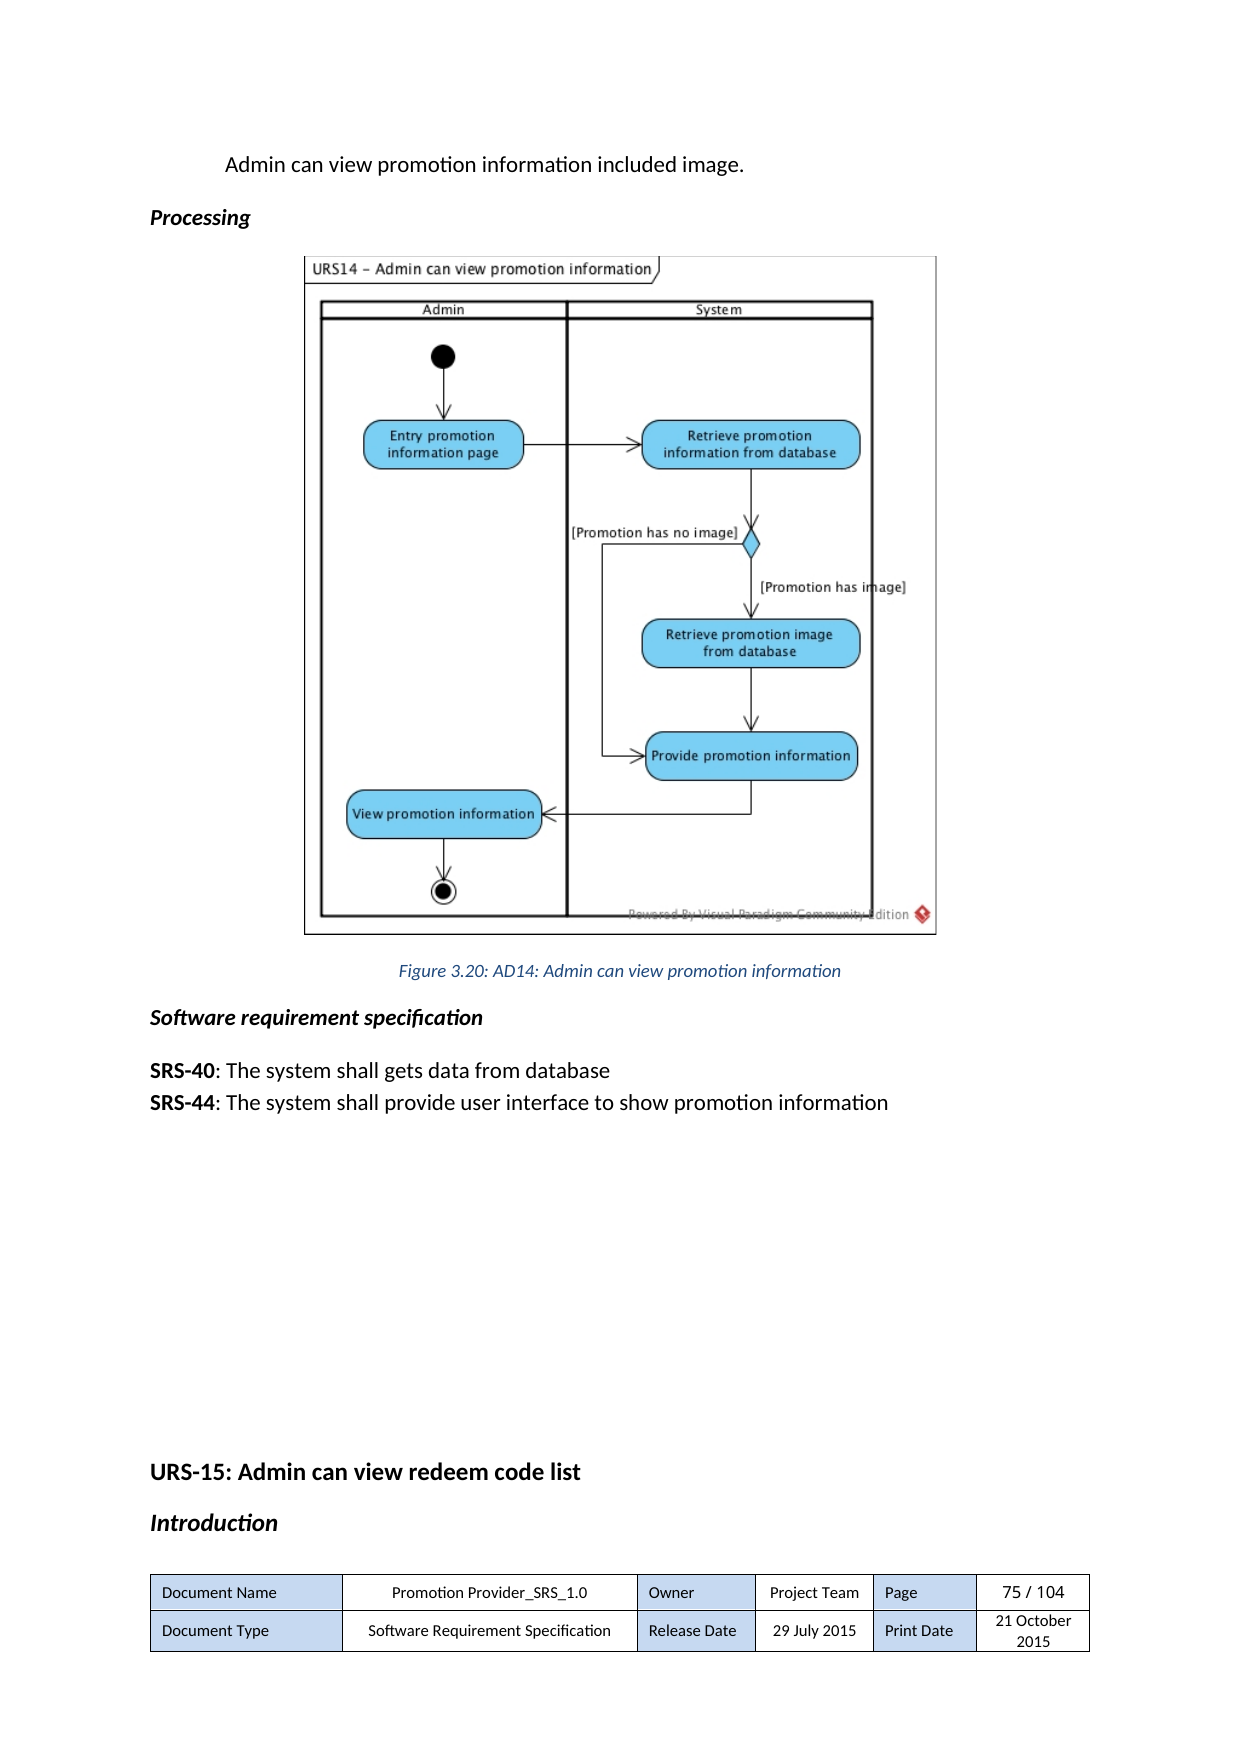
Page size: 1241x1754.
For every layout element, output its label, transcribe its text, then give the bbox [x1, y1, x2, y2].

picture [304, 256, 937, 935]
text Software requirement specification [150, 1003, 1090, 1031]
text Introduction [150, 1507, 1090, 1538]
text Admin can view promotion information included image. [225, 150, 1090, 178]
text SRS-40: The system shall gets data from database SRS-44: The system shall provide user interface to show promotion information [150, 1056, 1090, 1116]
text URS-15: Admin can view redeem code list [150, 1456, 1090, 1486]
text Processing [150, 203, 1090, 231]
text Figure 3.20: AD14: Admin can view promotion information [150, 959, 1090, 982]
